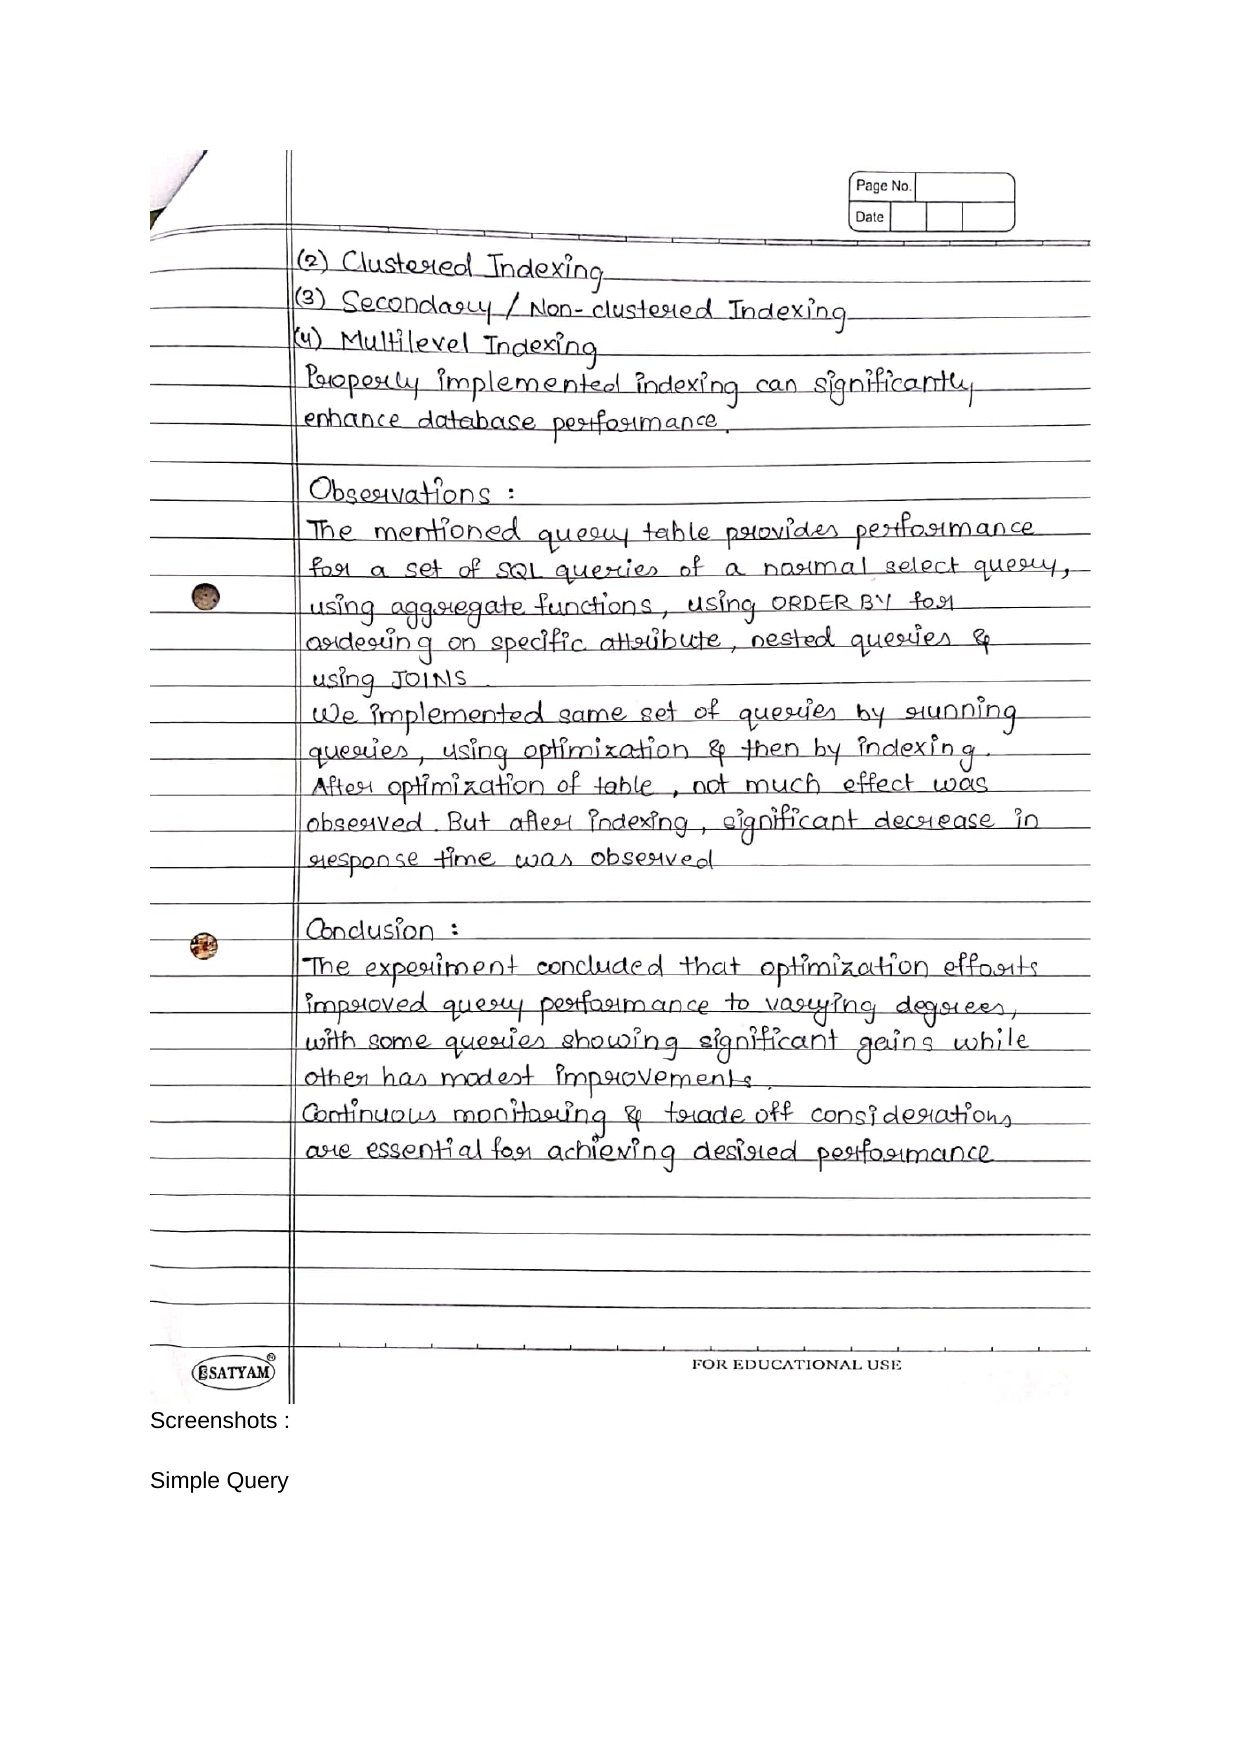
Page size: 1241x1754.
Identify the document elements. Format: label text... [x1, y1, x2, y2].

text Simple Query [150, 1467, 1090, 1494]
picture [150, 150, 1091, 1404]
text Screenshots : [150, 1407, 1090, 1433]
